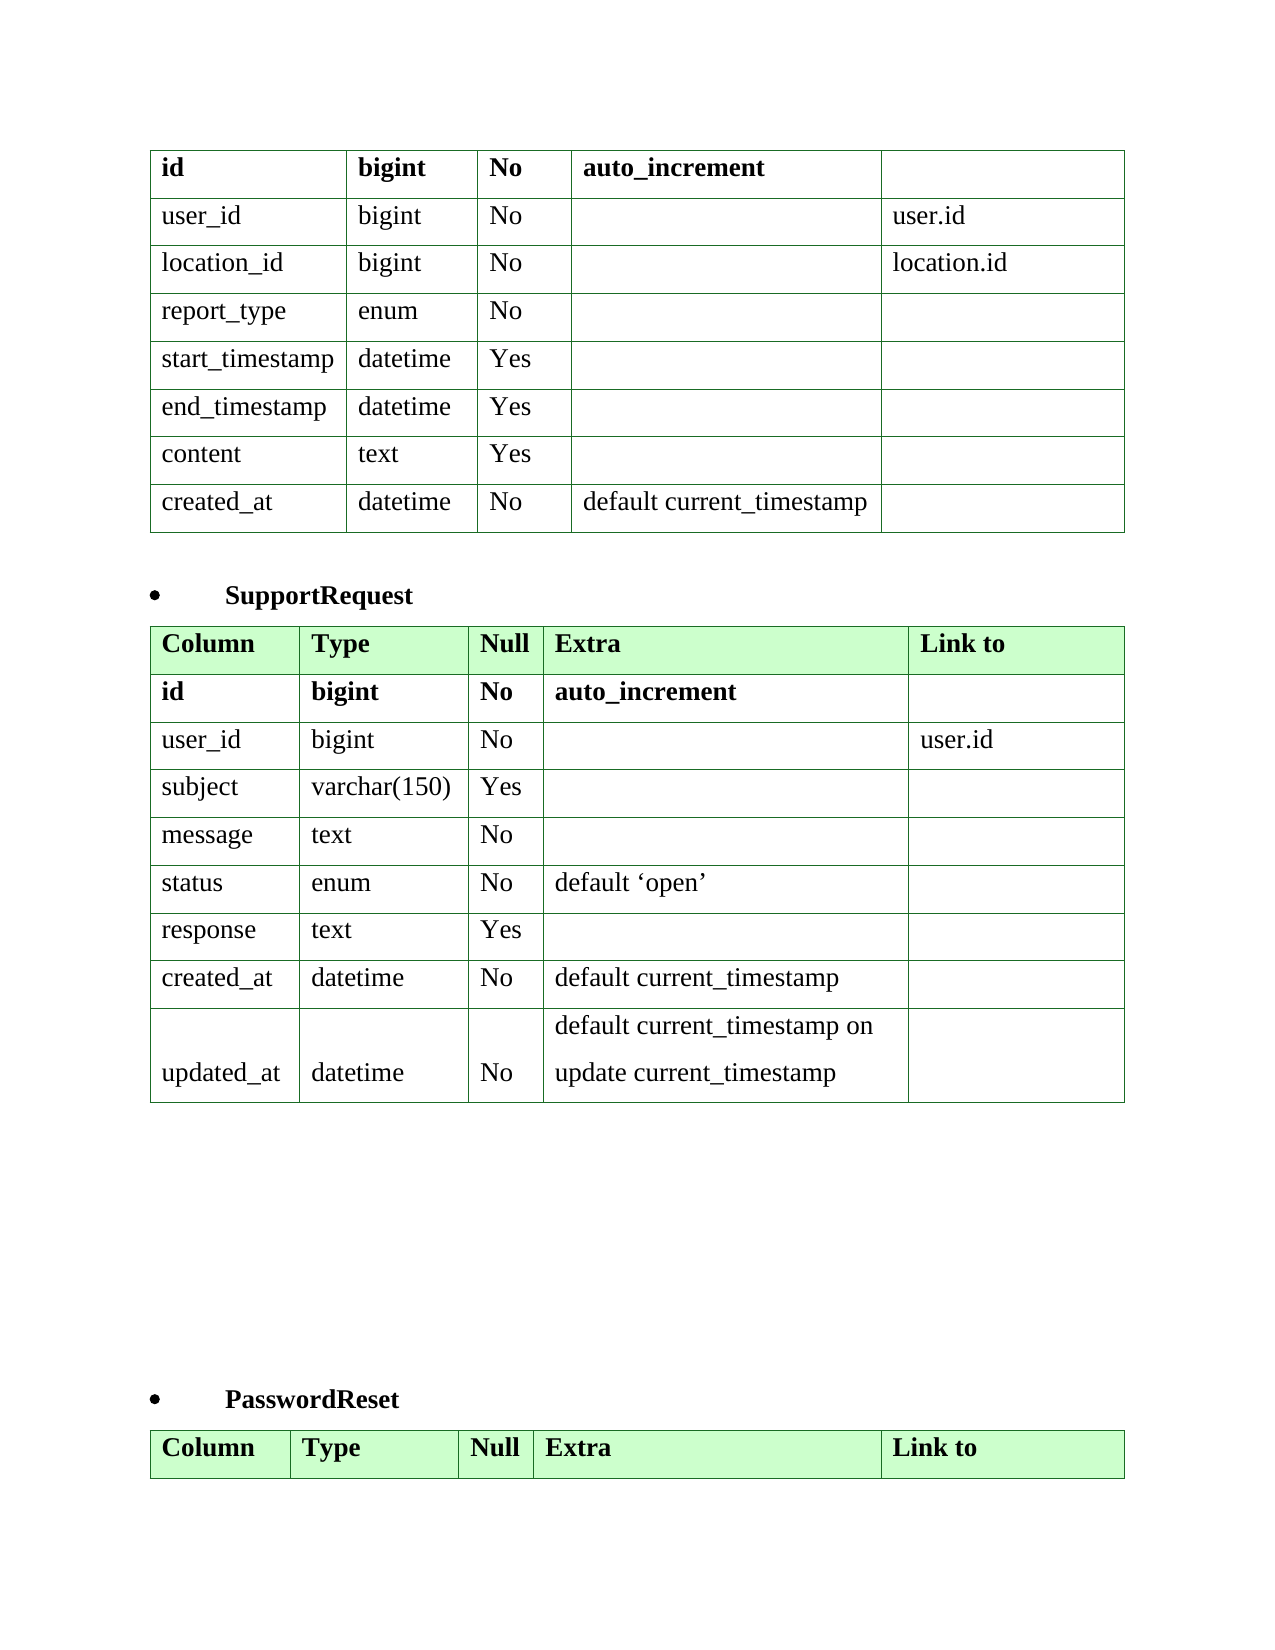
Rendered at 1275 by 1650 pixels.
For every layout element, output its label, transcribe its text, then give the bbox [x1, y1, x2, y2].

table_header Link to [882, 1431, 1124, 1478]
table_cell varchar(150) [300, 770, 468, 817]
table_cell status [151, 866, 299, 912]
table_cell [572, 294, 881, 341]
table_header Link to [909, 627, 1124, 674]
table_cell [572, 390, 881, 436]
table_cell Yes [478, 342, 571, 388]
table_cell No [469, 961, 543, 1008]
table_cell default current_timestamp on update current_timestamp [544, 1009, 908, 1102]
table_cell Yes [469, 914, 543, 960]
table_cell updated_at [151, 1009, 299, 1102]
table_cell [572, 342, 881, 388]
table_cell Yes [478, 437, 571, 484]
table_cell datetime [347, 390, 477, 436]
table_cell [909, 818, 1124, 865]
table_cell default current_timestamp [544, 961, 908, 1008]
table_cell bigint [300, 675, 468, 722]
table_cell [882, 342, 1124, 388]
table_cell [544, 770, 908, 817]
table_cell [544, 914, 908, 960]
table_cell [544, 723, 908, 769]
table_cell No [469, 1009, 543, 1102]
table_header Column [151, 627, 299, 674]
table_header Column [151, 1431, 290, 1478]
table_cell user.id [909, 723, 1124, 769]
table_cell [909, 770, 1124, 817]
table_cell bigint [347, 199, 477, 245]
table_cell subject [151, 770, 299, 817]
table_cell datetime [300, 1009, 468, 1102]
table_cell location_id [151, 246, 346, 293]
table_cell response [151, 914, 299, 960]
table_cell user.id [882, 199, 1124, 245]
table_cell auto_increment [544, 675, 908, 722]
table_cell [882, 294, 1124, 341]
table_cell [882, 151, 1124, 198]
list PasswordReset [150, 1383, 1125, 1414]
table_cell [909, 675, 1124, 722]
table_cell id [151, 151, 346, 198]
table_cell created_at [151, 485, 346, 532]
table_cell No [478, 246, 571, 293]
table_header Extra [544, 627, 908, 674]
table_cell bigint [347, 151, 477, 198]
table_cell [909, 914, 1124, 960]
table_cell [572, 199, 881, 245]
table_cell enum [347, 294, 477, 341]
table_header Extra [534, 1431, 881, 1478]
table_cell datetime [347, 485, 477, 532]
table_header Type [291, 1431, 458, 1478]
table_cell location.id [882, 246, 1124, 293]
table_cell [909, 866, 1124, 912]
table_cell user_id [151, 199, 346, 245]
table_cell auto_increment [572, 151, 881, 198]
table_cell report_type [151, 294, 346, 341]
table_cell bigint [347, 246, 477, 293]
table_cell No [469, 866, 543, 912]
table_cell No [469, 818, 543, 865]
table_cell text [300, 914, 468, 960]
table_cell datetime [347, 342, 477, 388]
table_cell [882, 390, 1124, 436]
table_cell start_timestamp [151, 342, 346, 388]
table_header Null [469, 627, 543, 674]
table_cell user_id [151, 723, 299, 769]
table_cell No [478, 151, 571, 198]
list SupportRequest [150, 579, 1125, 611]
table_cell Yes [469, 770, 543, 817]
table_cell bigint [300, 723, 468, 769]
table_cell [544, 818, 908, 865]
table_cell No [469, 675, 543, 722]
table_cell [909, 961, 1124, 1008]
table_cell content [151, 437, 346, 484]
table_header Type [300, 627, 468, 674]
table_cell No [478, 485, 571, 532]
table_cell end_timestamp [151, 390, 346, 436]
table_cell No [469, 723, 543, 769]
table_cell default ‘open’ [544, 866, 908, 912]
table_cell default current_timestamp [572, 485, 881, 532]
table_cell [882, 437, 1124, 484]
table_header Null [459, 1431, 533, 1478]
table_cell [572, 437, 881, 484]
table_cell [909, 1009, 1124, 1102]
table_cell enum [300, 866, 468, 912]
table_cell No [478, 199, 571, 245]
table_cell text [300, 818, 468, 865]
table_cell message [151, 818, 299, 865]
table_cell [882, 485, 1124, 532]
table_cell created_at [151, 961, 299, 1008]
table_cell Yes [478, 390, 571, 436]
table_cell id [151, 675, 299, 722]
table_cell datetime [300, 961, 468, 1008]
table_cell [572, 246, 881, 293]
table_cell text [347, 437, 477, 484]
table_cell No [478, 294, 571, 341]
